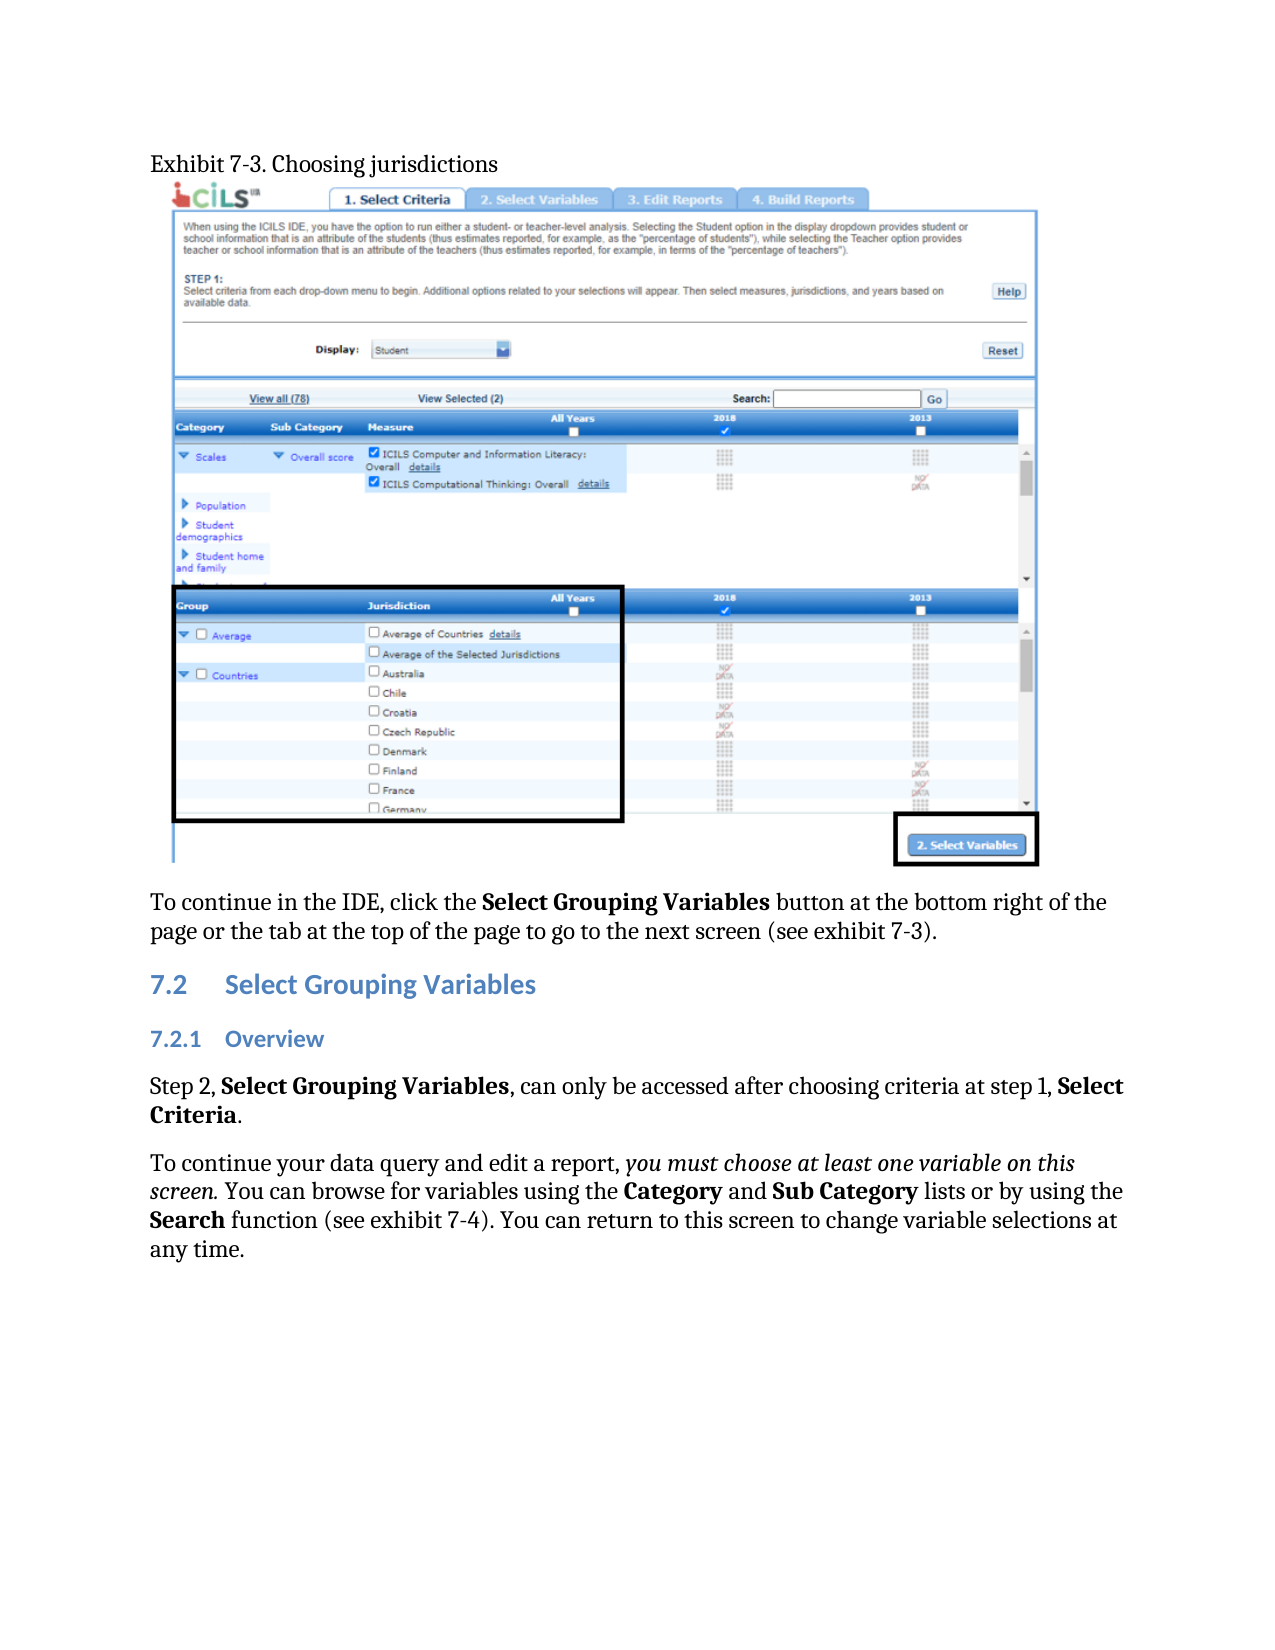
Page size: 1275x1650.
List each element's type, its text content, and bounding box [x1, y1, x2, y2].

text To continue your data query and edit a report, you must choose at least one variable on this screen. You can browse for variables using the Category and Sub Category lists or by using the Search function (see exhibit 7-4). You can return to this screen to change variable selections at any time. [150, 1148, 1125, 1263]
subtitle 7.2.1 Overview [150, 1023, 1125, 1053]
text Step 2, Select Grouping Variables, can only be accessed after choosing criteria at step 1, Select Criteria. [150, 1072, 1125, 1130]
picture [168, 178, 1044, 870]
subtitle 7.2 Select Grouping Variables [150, 966, 1125, 1002]
text To continue in the IDE, click the Select Grouping Variables button at the bottom right of the page or the tab at the top of the page to go to the next screen (see exhibit 7-3). [150, 888, 1125, 946]
